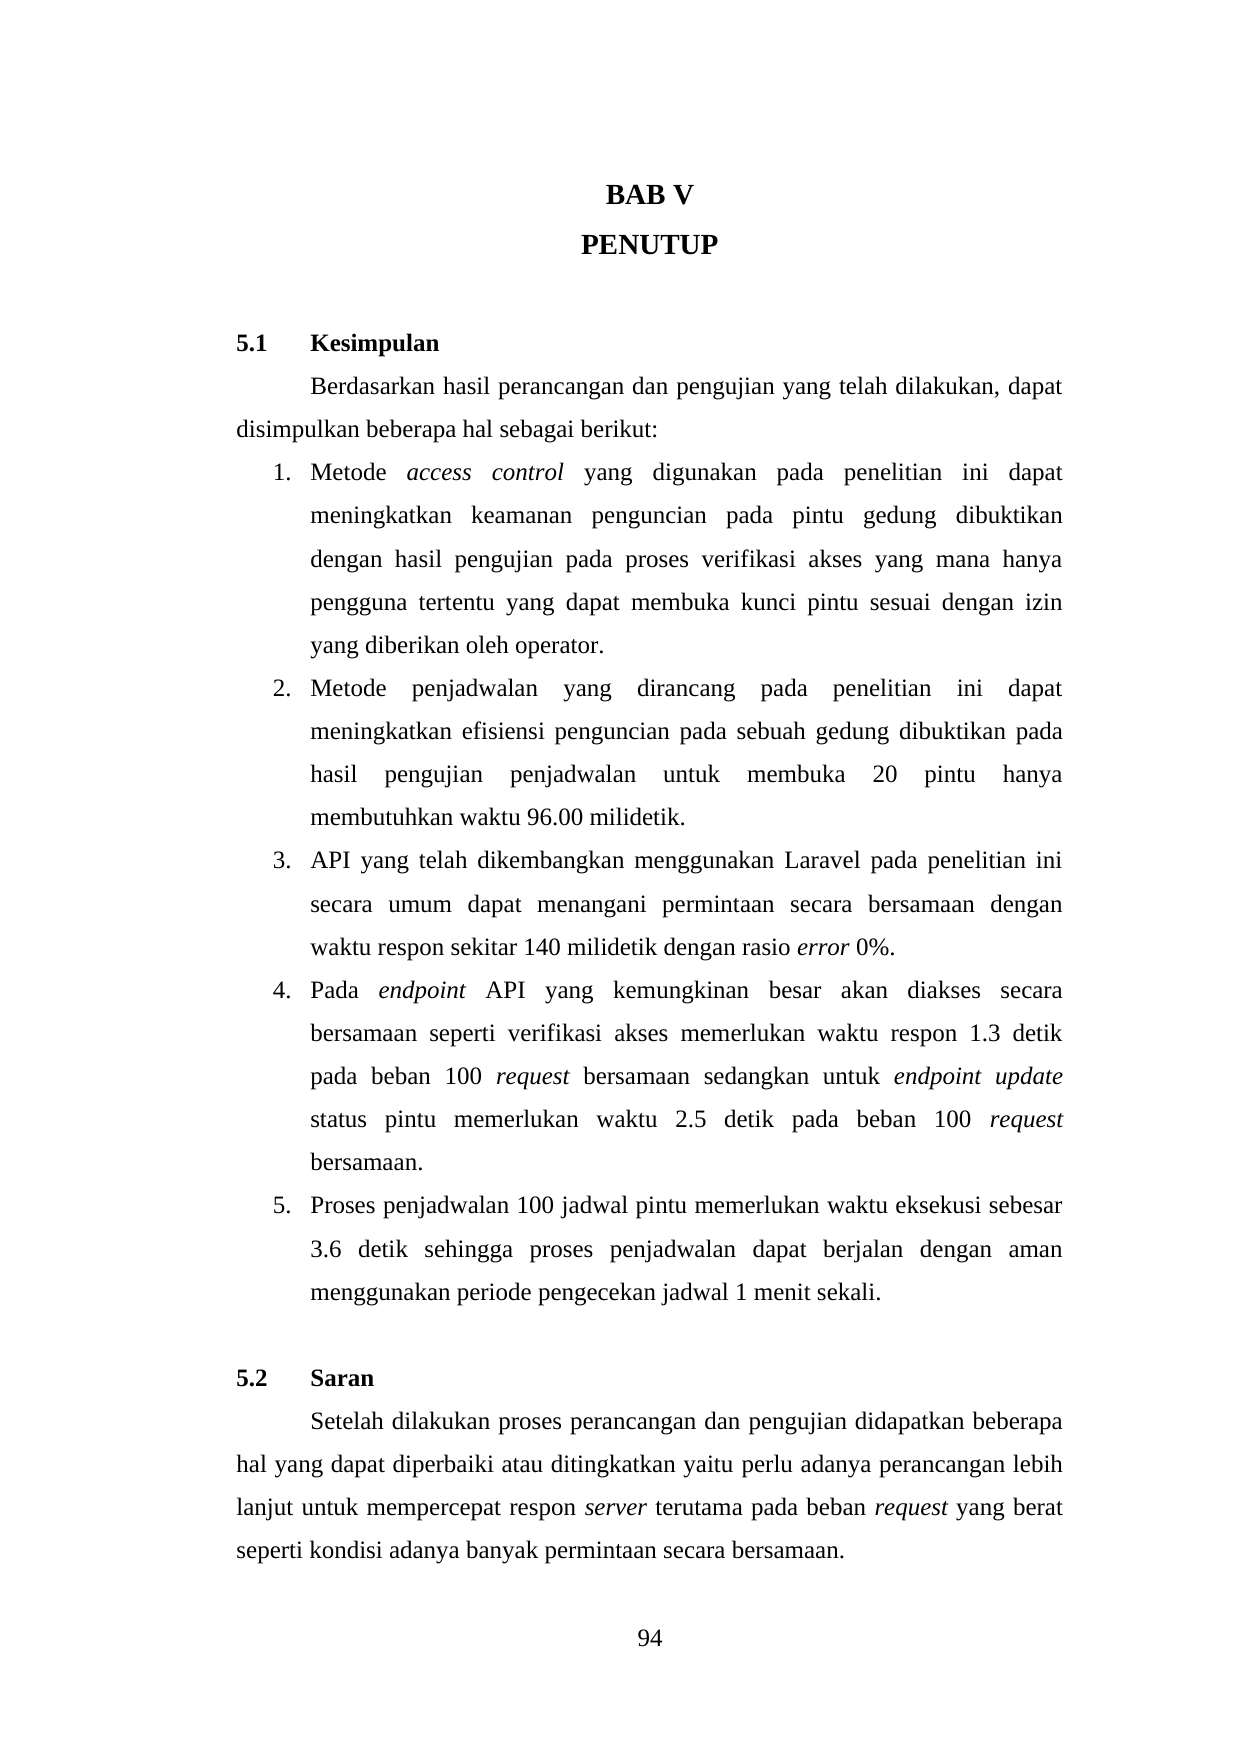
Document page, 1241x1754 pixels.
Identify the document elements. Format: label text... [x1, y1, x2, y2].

list API yang telah dikembangkan menggunakan Laravel pada penelitian ini secara umum dapat menangani permintaan secara bersamaan dengan waktu respon sekitar 140 milidetik dengan rasio error 0%. [273, 846, 1063, 961]
text Setelah dilakukan proses perancangan dan pengujian didapatkan beberapa hal yang dapat diperbaiki atau ditingkatkan yaitu perlu adanya perancangan lebih lanjut untuk mempercepat respon server terutama pada beban request yang berat seperti kondisi adanya banyak permintaan secara bersamaan. [236, 1406, 1063, 1564]
text Saran [236, 1363, 1063, 1392]
list Metode access control yang digunakan pada penelitian ini dapat meningkatkan keamanan penguncian pada pintu gedung dibuktikan dengan hasil pengujian pada proses verifikasi akses yang mana hanya pengguna tertentu yang dapat membuka kunci pintu sesuai dengan izin yang diberikan oleh operator. [273, 457, 1063, 659]
list Pada endpoint API yang kemungkinan besar akan diakses secara bersamaan seperti verifikasi akses memerlukan waktu respon 1.3 detik pada beban 100 request bersamaan sedangkan untuk endpoint update status pintu memerlukan waktu 2.5 detik pada beban 100 request bersamaan. [273, 975, 1063, 1176]
subtitle BAB V PENUTUP [236, 177, 1063, 261]
text Kesimpulan [236, 328, 1063, 357]
list Proses penjadwalan 100 jadwal pintu memerlukan waktu eksekusi sebesar 3.6 detik sehingga proses penjadwalan dapat berjalan dengan aman menggunakan periode pengecekan jadwal 1 menit sekali. [273, 1191, 1063, 1306]
list Metode penjadwalan yang dirancang pada penelitian ini dapat meningkatkan efisiensi penguncian pada sebuah gedung dibuktikan pada hasil pengujian penjadwalan untuk membuka 20 pintu hanya membutuhkan waktu 96.00 milidetik. [273, 673, 1063, 831]
text Berdasarkan hasil perancangan dan pengujian yang telah dilakukan, dapat disimpulkan beberapa hal sebagai berikut: [236, 371, 1063, 443]
